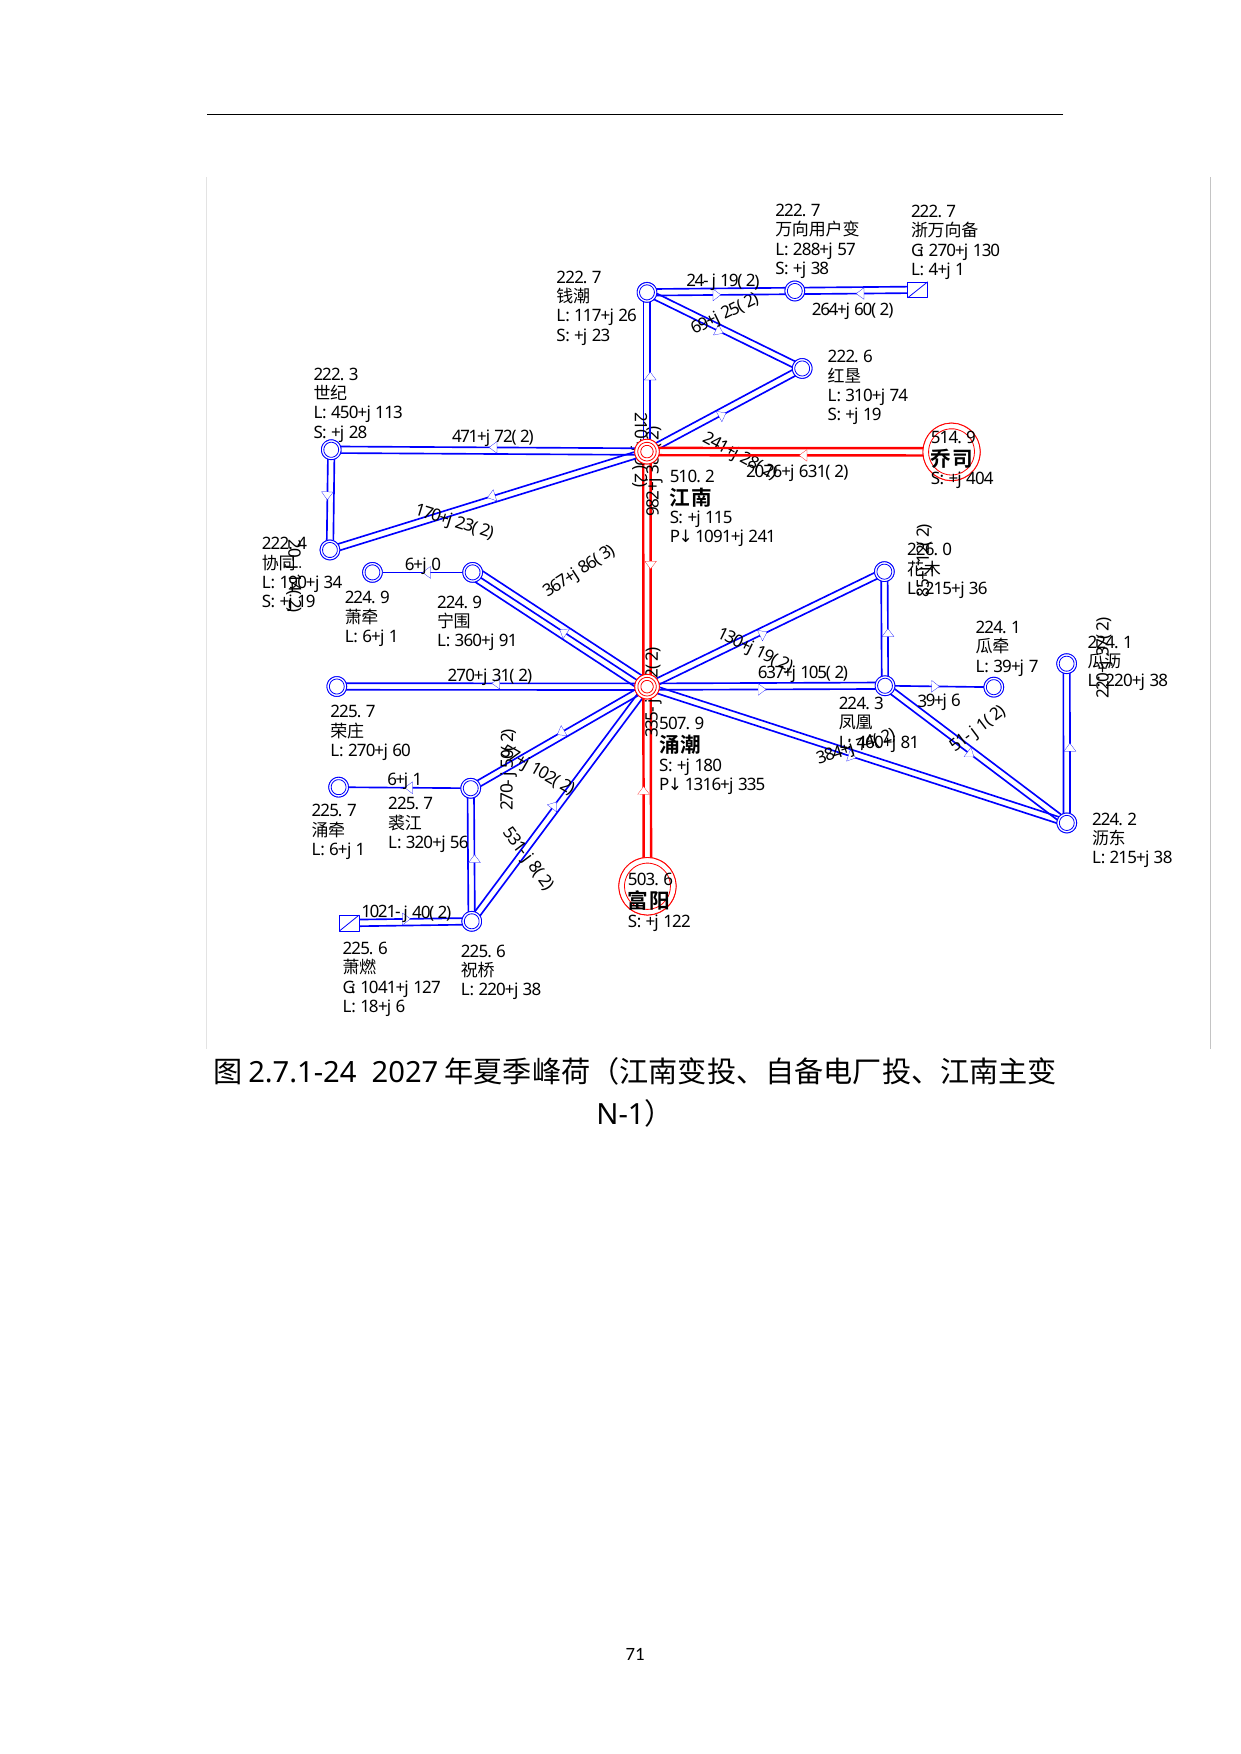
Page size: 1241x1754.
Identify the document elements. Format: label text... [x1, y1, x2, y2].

text 图2.7.1-24 2027年夏季峰荷（江南变投、自备电厂投、江南主变N-1） [207, 1049, 1063, 1133]
